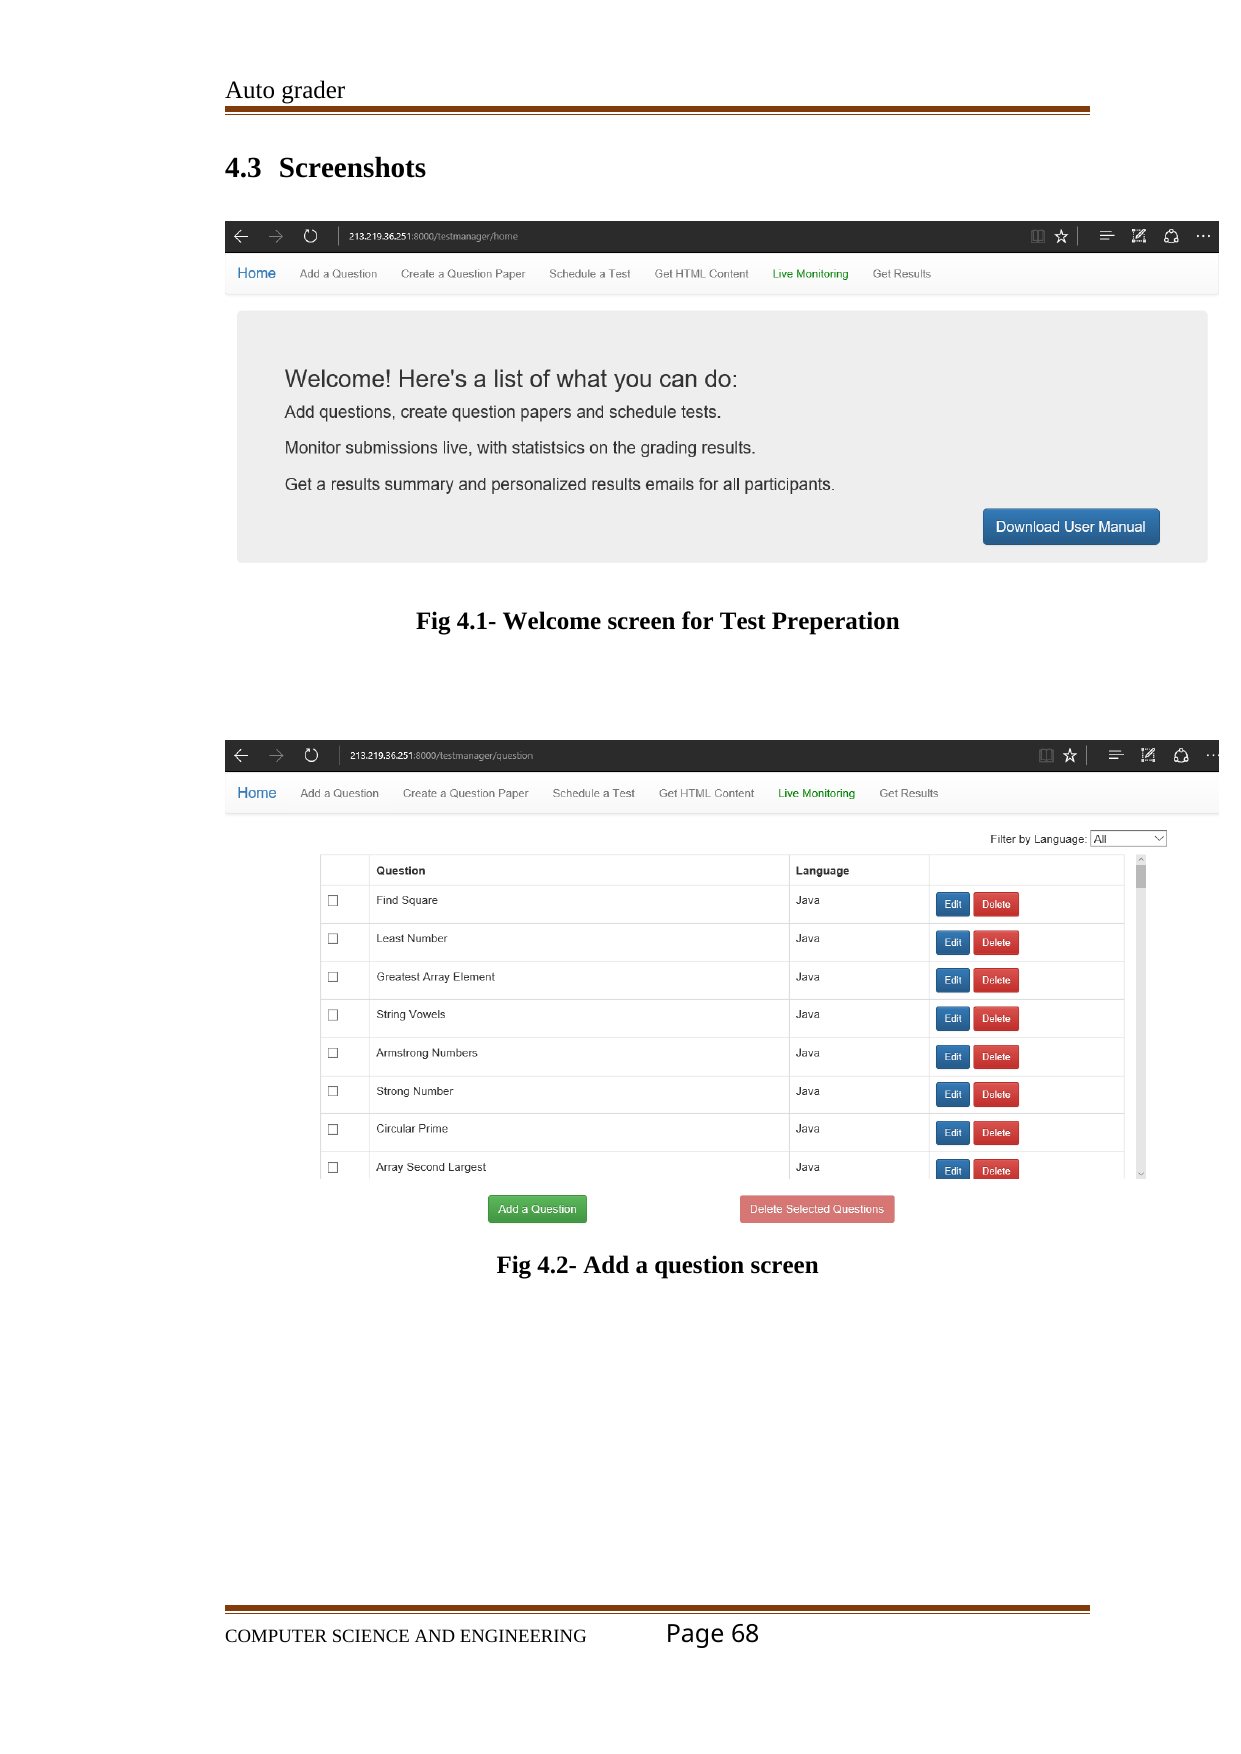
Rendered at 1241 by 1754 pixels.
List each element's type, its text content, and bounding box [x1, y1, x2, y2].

text Fig 4.2- Add a question screen [225, 1236, 1090, 1279]
text Fig 4.1- Welcome screen for Test Preperation [225, 592, 1090, 634]
picture [225, 221, 1219, 592]
picture [225, 740, 1219, 1236]
list Screenshots [225, 150, 1090, 183]
